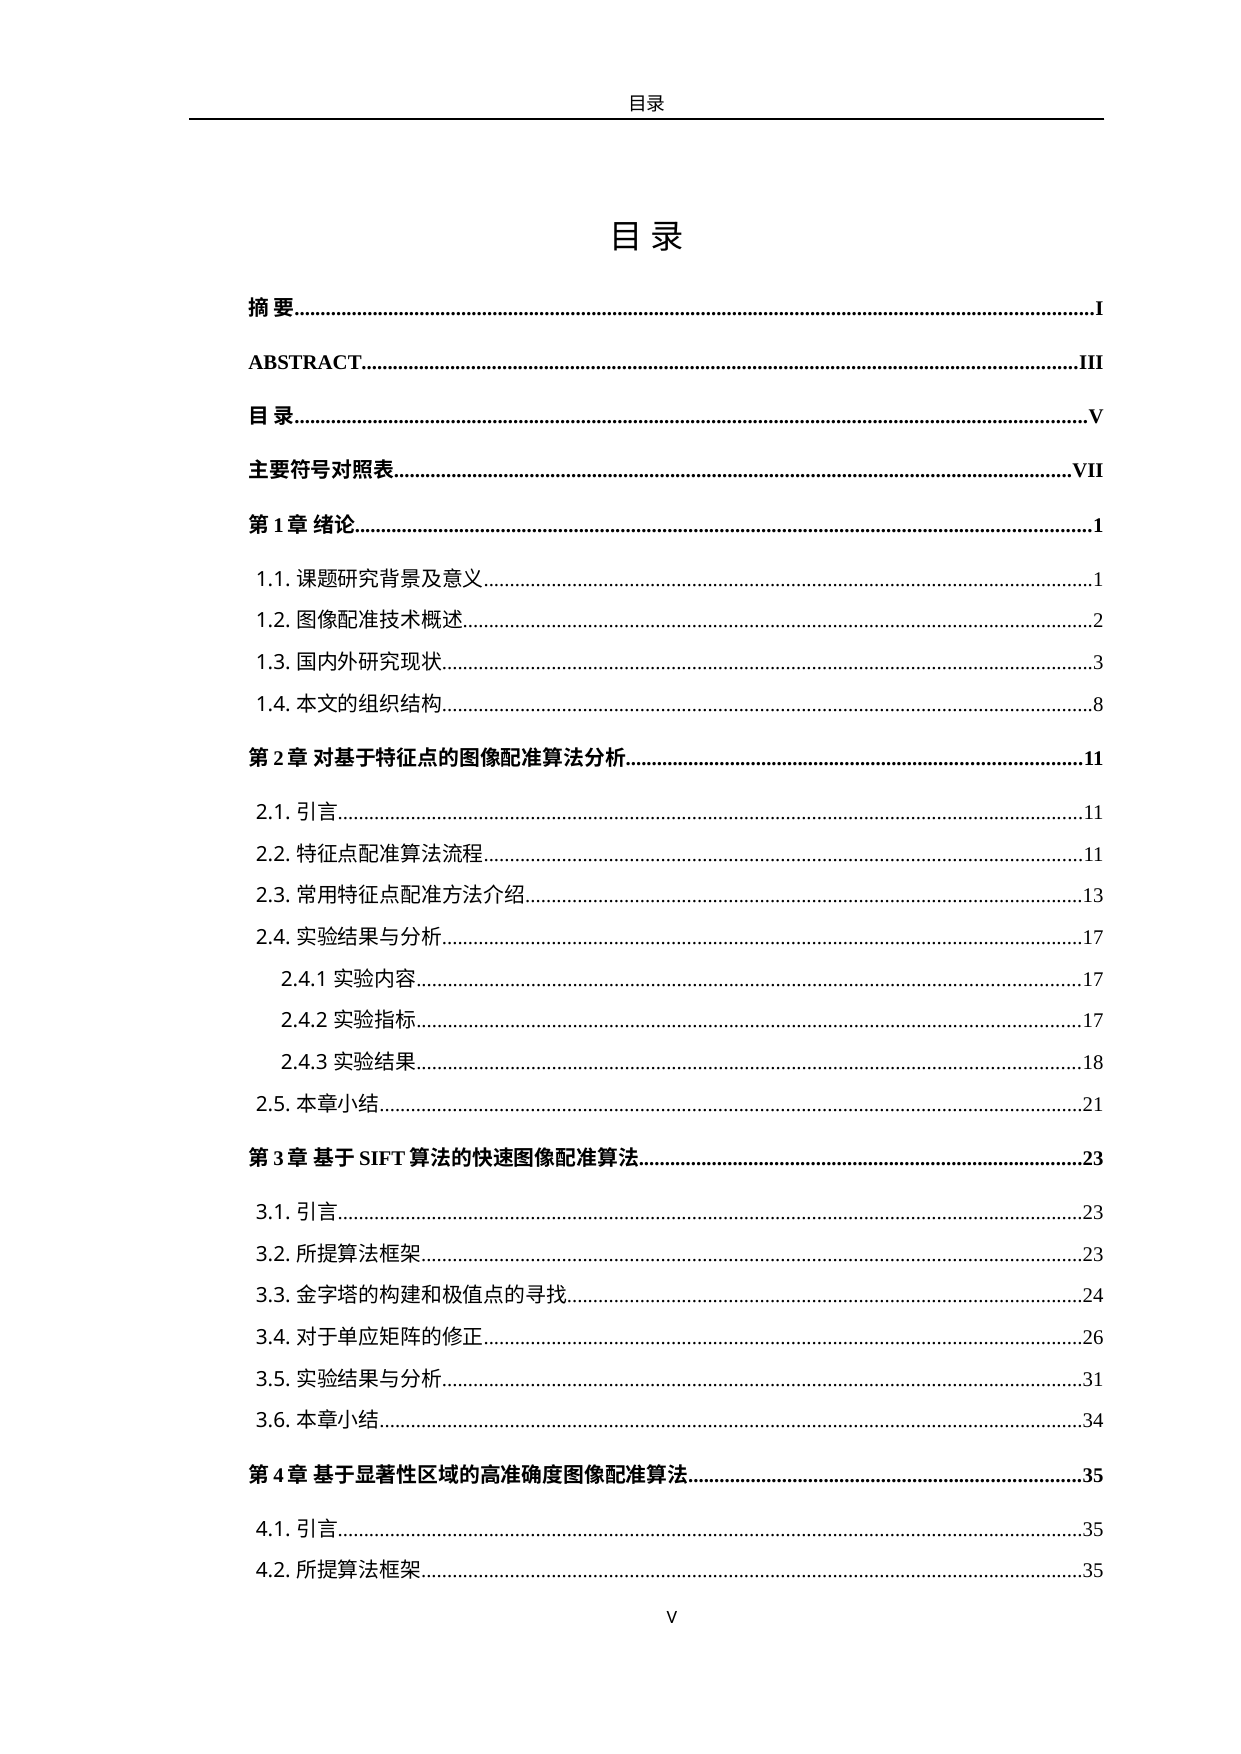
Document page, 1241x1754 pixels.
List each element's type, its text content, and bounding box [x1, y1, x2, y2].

text 4.2. 所提算法框架 35 [214, 1544, 1104, 1586]
text 3.1. 引言 23 [214, 1186, 1104, 1228]
text 3.4. 对于单应矩阵的修正 26 [214, 1311, 1104, 1353]
text 1.2. 图像配准技术概述 2 [214, 594, 1104, 636]
text 第1章 绪论 1 [189, 499, 1104, 540]
text 3.5. 实验结果与分析 31 [214, 1353, 1104, 1394]
text 2.5. 本章小结 21 [214, 1078, 1104, 1119]
text 第2章 对基于特征点的图像配准算法分析 11 [189, 732, 1104, 774]
text 2.4.1 实验内容 17 [239, 953, 1104, 994]
text Abstract III [189, 336, 1104, 378]
text 2.4. 实验结果与分析 17 [214, 911, 1104, 953]
text 3.6. 本章小结 34 [214, 1394, 1104, 1436]
text 1.3. 国内外研究现状 3 [214, 636, 1104, 678]
text 2.4.3 实验结果 18 [239, 1036, 1104, 1078]
text 主要符号对照表 VII [189, 444, 1104, 486]
text 4.1. 引言 35 [214, 1503, 1104, 1544]
text 目 录 V [189, 390, 1104, 432]
text 1.1. 课题研究背景及意义 1 [214, 553, 1104, 594]
text 3.2. 所提算法框架 23 [214, 1228, 1104, 1269]
text 2.1. 引言 11 [214, 786, 1104, 828]
text 2.4.2 实验指标 17 [239, 994, 1104, 1036]
text 摘 要 I [189, 282, 1104, 324]
text 第4章 基于显著性区域的高准确度图像配准算法 35 [189, 1449, 1104, 1490]
text 第3章 基于SIFT算法的快速图像配准算法 23 [189, 1132, 1104, 1174]
subtitle 目 录 [189, 215, 1104, 257]
text 2.3. 常用特征点配准方法介绍 13 [214, 869, 1104, 911]
text 1.4. 本文的组织结构 8 [214, 678, 1104, 719]
text 3.3. 金字塔的构建和极值点的寻找 24 [214, 1269, 1104, 1311]
text 2.2. 特征点配准算法流程 11 [214, 828, 1104, 869]
